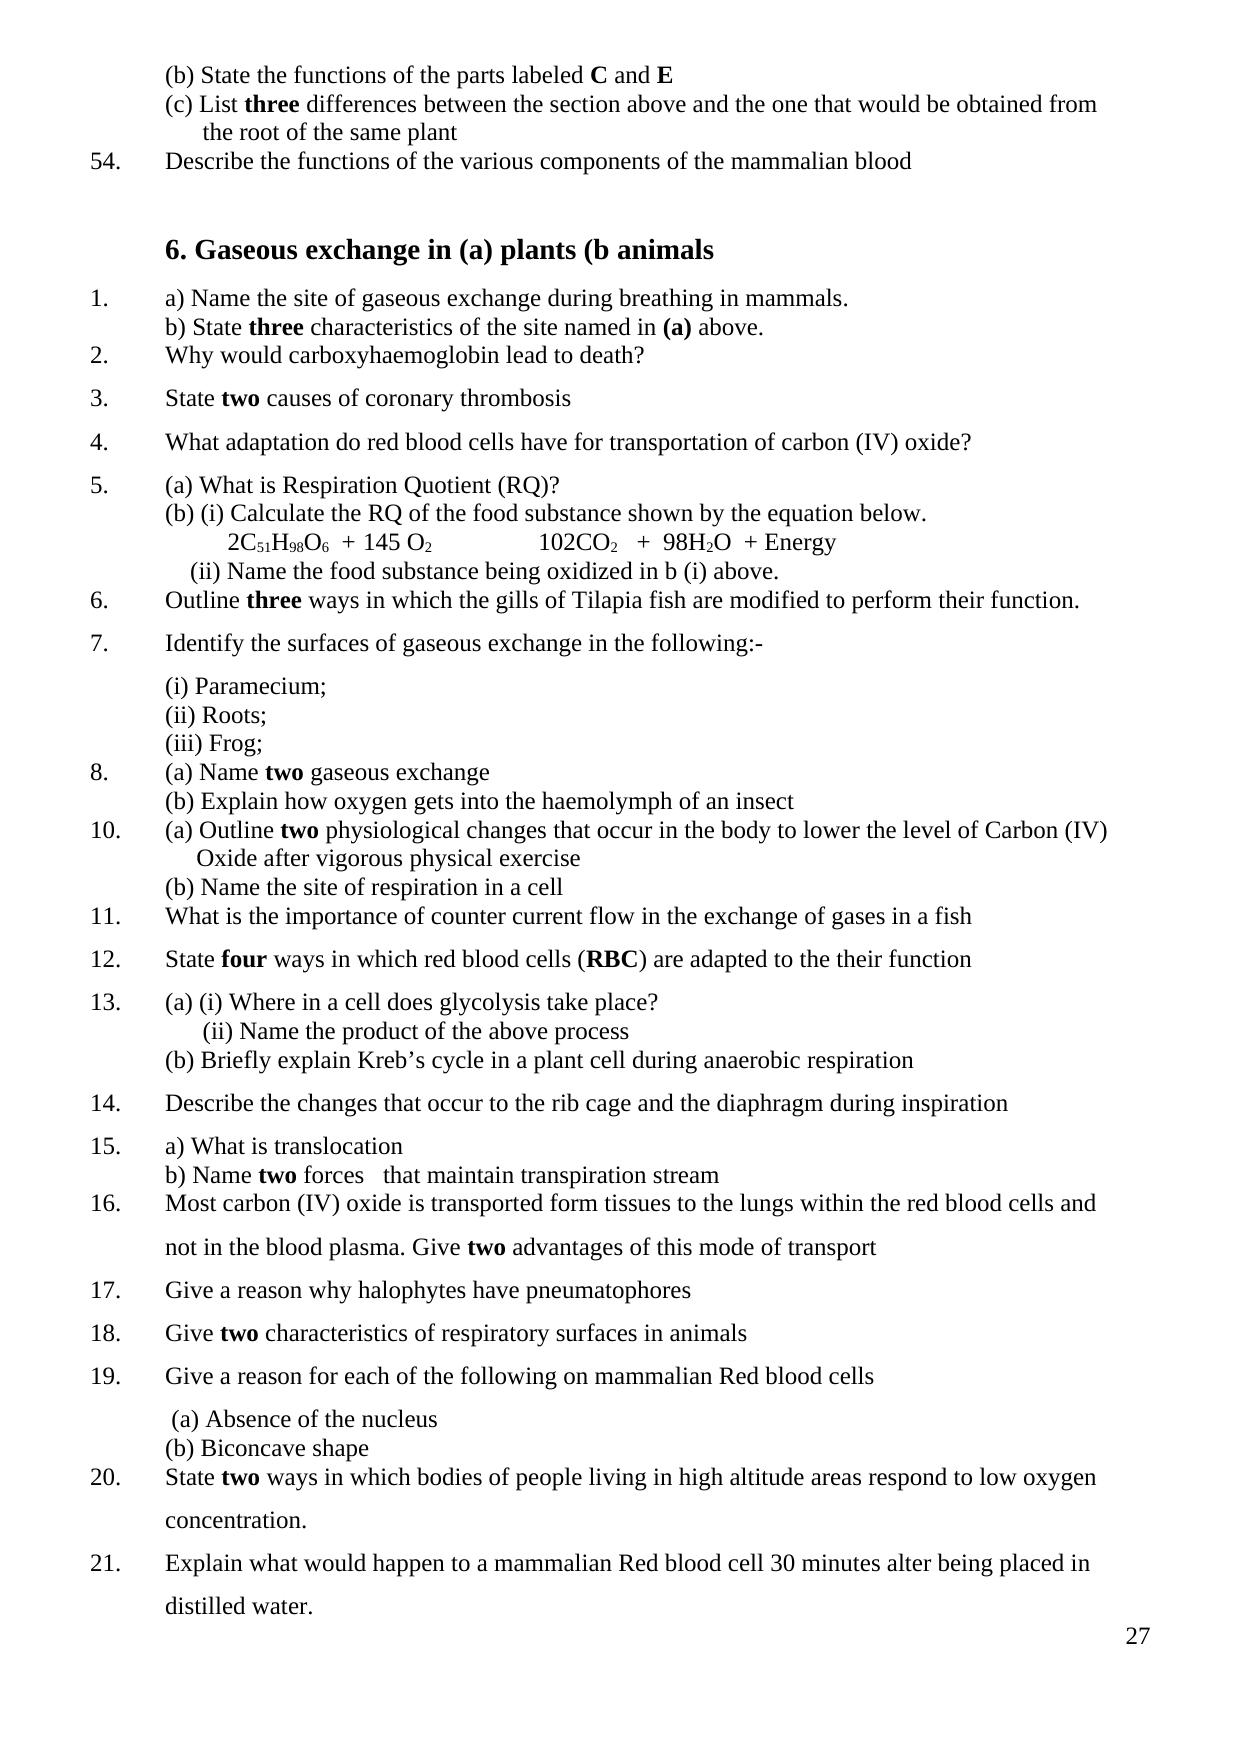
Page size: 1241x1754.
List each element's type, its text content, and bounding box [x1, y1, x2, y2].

text b) State three characteristics of the site named in (a) above. [90, 312, 1150, 340]
text 12. State four ways in which red blood cells (RBC) are adapted to the their function [90, 944, 1150, 973]
text (b) (i) Calculate the RQ of the food substance shown by the equation below. [90, 498, 1150, 527]
text 15. a) What is translocation b) Name two forces that maintain transpiration stream [90, 1131, 1150, 1188]
text Oxide after vigorous physical exercise [90, 843, 1150, 872]
text 16. Most carbon (IV) oxide is transported form tissues to the lungs within the red blood cells and [90, 1188, 1150, 1217]
text 11. What is the importance of counter current flow in the exchange of gases in a fish [90, 901, 1150, 930]
text (ii) Name the food substance being oxidized in b (i) above. [90, 556, 1150, 585]
text 1. a) Name the site of gaseous exchange during breathing in mammals. [90, 283, 1150, 312]
text 17. Give a reason why halophytes have pneumatophores [90, 1275, 1150, 1303]
text 13. (a) (i) Where in a cell does glycolysis take place? [90, 987, 1150, 1016]
text (b) Biconcave shape [90, 1433, 1150, 1462]
text 14. Describe the changes that occur to the rib cage and the diaphragm during inspiration [90, 1088, 1150, 1117]
text 7. Identify the surfaces of gaseous exchange in the following:- [90, 628, 1150, 657]
text 54. Describe the functions of the various components of the mammalian blood [90, 146, 1150, 175]
text (b) Briefly explain Kreb’s cycle in a plant cell during anaerobic respiration [90, 1045, 1150, 1073]
text (a) Absence of the nucleus [90, 1404, 1150, 1433]
text not in the blood plasma. Give two advantages of this mode of transport [90, 1232, 1150, 1260]
text distilled water. [90, 1591, 1150, 1620]
text 2C51H98O6 + 145 O2 102CO2 + 98H2O + Energy [90, 527, 1150, 556]
text (iii) Frog; [90, 728, 1150, 757]
text (b) State the functions of the parts labeled C and E [90, 60, 1150, 89]
text (ii) Roots; [90, 700, 1150, 728]
text (c) List three differences between the section above and the one that would be obtained from [90, 89, 1150, 117]
text (b) Explain how oxygen gets into the haemolymph of an insect [90, 786, 1150, 815]
text 5. (a) What is Respiration Quotient (RQ)? [90, 470, 1150, 498]
text 8. (a) Name two gaseous exchange [90, 757, 1150, 786]
text (ii) Name the product of the above process [90, 1016, 1150, 1045]
text 6. Gaseous exchange in (a) plants (b animals [127, 232, 1150, 266]
text 6. Outline three ways in which the gills of Tilapia fish are modified to perform their function. [90, 585, 1150, 613]
text the root of the same plant [90, 117, 1150, 146]
text 18. Give two characteristics of respiratory surfaces in animals [90, 1318, 1150, 1347]
text 3. State two causes of coronary thrombosis [90, 383, 1150, 412]
text 20. State two ways in which bodies of people living in high altitude areas respond to low oxygen [90, 1462, 1150, 1490]
text 19. Give a reason for each of the following on mammalian Red blood cells [90, 1361, 1150, 1390]
text 4. What adaptation do red blood cells have for transportation of carbon (IV) oxide? [90, 427, 1150, 455]
text 10. (a) Outline two physiological changes that occur in the body to lower the level of Carbon (IV) [90, 815, 1150, 843]
text 21. Explain what would happen to a mammalian Red blood cell 30 minutes alter being placed in [90, 1548, 1150, 1577]
text (i) Paramecium; [90, 671, 1150, 700]
text (b) Name the site of respiration in a cell [127, 872, 1150, 901]
text concentration. [90, 1505, 1150, 1533]
text 2. Why would carboxyhaemoglobin lead to death? [90, 340, 1150, 369]
